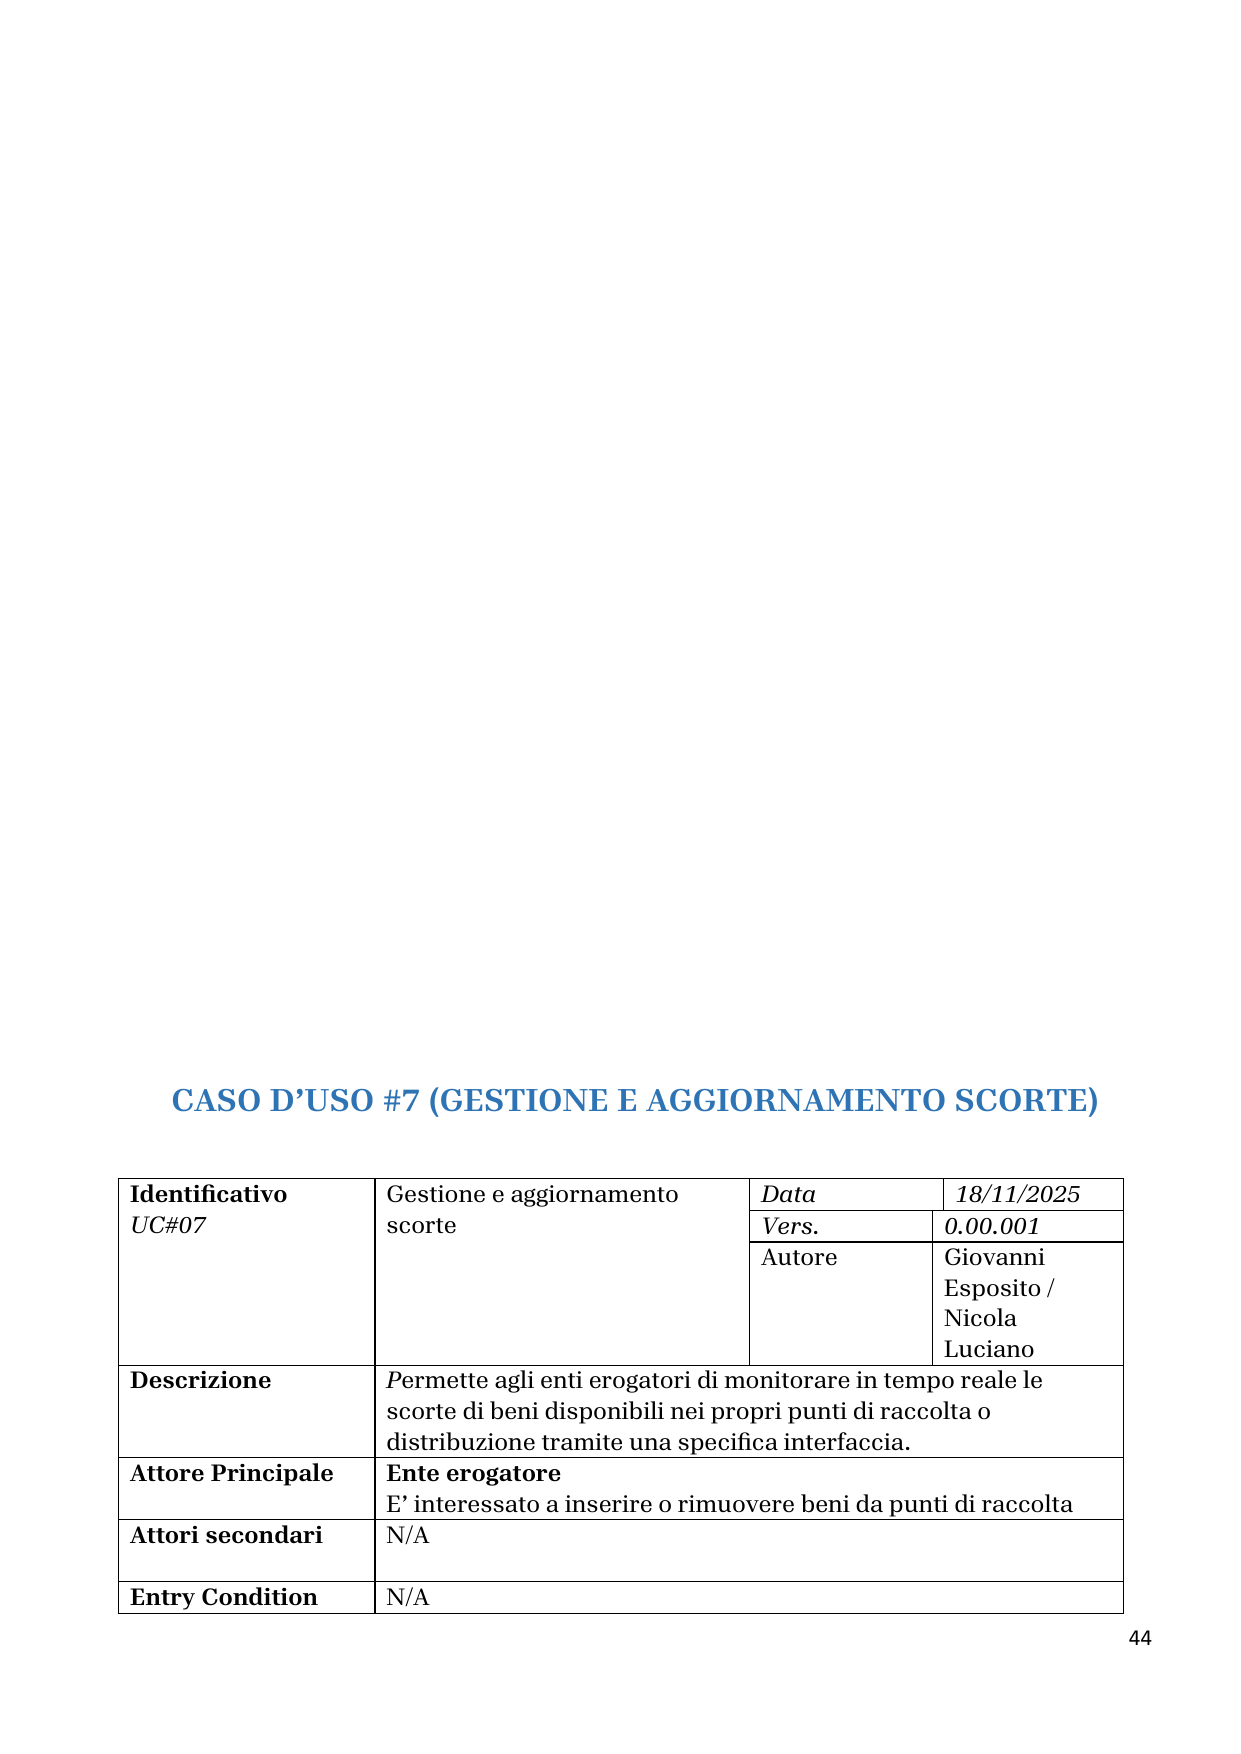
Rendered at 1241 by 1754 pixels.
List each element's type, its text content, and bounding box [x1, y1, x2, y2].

table_cell Attori secondari [119, 1520, 374, 1581]
table_cell Giovanni Esposito / Nicola Luciano [933, 1243, 1123, 1364]
table_cell Attore Principale [119, 1458, 374, 1519]
table_cell 0.00.001 [933, 1211, 1123, 1241]
table_cell Ente erogatore E’ interessato a inserire o rimuovere beni da punti di raccolta [376, 1458, 1123, 1519]
table_cell Entry Condition [119, 1582, 374, 1613]
table_cell Autore [750, 1243, 932, 1364]
table_cell Descrizione [119, 1366, 374, 1457]
table_header 18/11/2025 [944, 1179, 1123, 1210]
table_header Data [750, 1179, 943, 1210]
table_cell N/A [376, 1582, 1123, 1613]
table_cell Vers. [750, 1211, 932, 1241]
table_cell N/A [376, 1520, 1123, 1581]
table_header Identificativo UC#07 [119, 1179, 374, 1364]
text CASO D’USO #7 (GESTIONE E AGGIORNAMENTO SCORTE) [118, 1080, 1152, 1121]
table_cell Permette agli enti erogatori di monitorare in tempo reale le scorte di beni disponibili nei propri punti di raccolta o distribuzione tramite una specifica interfaccia. [376, 1366, 1123, 1457]
table_header Gestione e aggiornamento scorte [376, 1179, 749, 1364]
